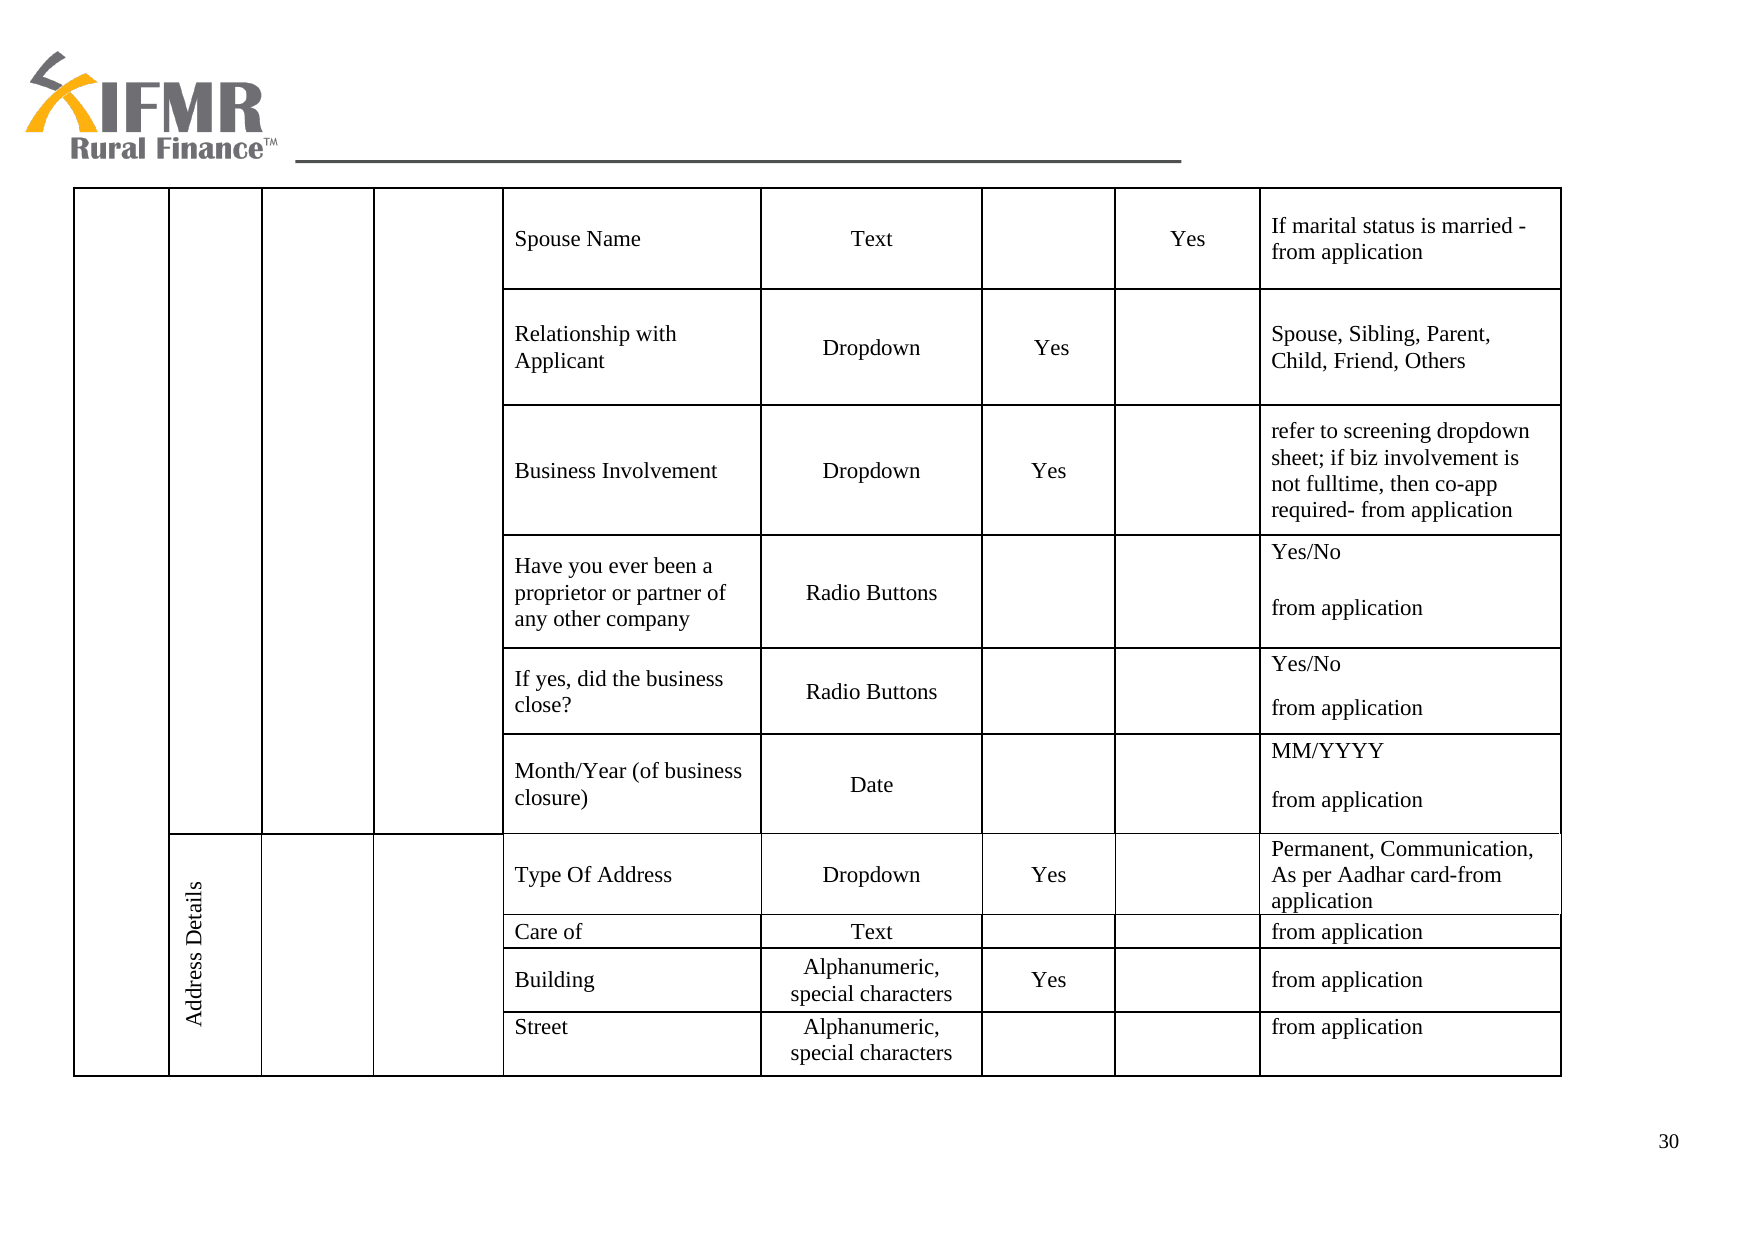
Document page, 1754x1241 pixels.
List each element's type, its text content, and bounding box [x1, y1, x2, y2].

table_cell [1116, 536, 1259, 647]
table_cell [1116, 834, 1259, 914]
table_cell Yes [983, 290, 1114, 404]
table_cell Text [762, 189, 981, 288]
table_cell [983, 536, 1114, 647]
table_cell Radio Buttons [762, 536, 981, 647]
table_cell If yes, did the business close? [504, 649, 760, 733]
table_cell Date [762, 735, 981, 833]
table_cell Street [504, 1013, 760, 1075]
table_cell Dropdown [762, 290, 981, 404]
table_cell Alphanumeric, special characters [762, 1013, 981, 1075]
table_cell MM/YYYY [1261, 735, 1560, 764]
table_cell Have you ever been a proprietor or partner of any other company [504, 536, 760, 647]
table_cell Spouse Name [504, 189, 760, 288]
table_cell Business Involvement [504, 406, 760, 534]
table_cell from application [1261, 678, 1560, 733]
table_cell If marital status is married -from application [1261, 189, 1560, 288]
table_cell Alphanumeric, special characters [762, 949, 981, 1011]
table_cell from application [1261, 1013, 1560, 1075]
table_cell [1116, 1013, 1259, 1075]
table_cell Care of [504, 915, 760, 947]
table_cell Month/Year (of business closure) [504, 735, 760, 833]
table_cell [983, 1013, 1114, 1075]
table_cell Yes [983, 406, 1114, 534]
table_cell Yes [983, 949, 1114, 1011]
table_cell Text [762, 915, 981, 947]
table_cell Radio Buttons [762, 649, 981, 733]
table_cell [1116, 915, 1259, 947]
table_cell from application [1261, 914, 1560, 947]
table_cell [374, 835, 503, 1075]
table_cell [983, 915, 1114, 947]
table_cell [1116, 735, 1259, 833]
table_cell Building [504, 949, 760, 1011]
table_cell Dropdown [762, 406, 981, 534]
table_cell Address Details [170, 835, 261, 1075]
table_cell Type Of Address [504, 834, 761, 914]
table_cell [983, 735, 1114, 833]
table_cell from application [1261, 949, 1560, 1011]
table_cell Yes [983, 834, 1115, 914]
table_cell Dropdown [762, 834, 982, 914]
table_cell from application [1261, 765, 1560, 833]
table_cell [1116, 649, 1259, 733]
table_cell Yes [1116, 189, 1259, 288]
table_cell [1116, 290, 1259, 404]
table_cell from application [1261, 566, 1560, 647]
picture [18, 45, 284, 166]
table_cell Relationship with Applicant [504, 290, 760, 404]
table_cell Yes/No [1261, 649, 1560, 678]
table_cell refer to screening dropdown sheet; if biz involvement is not fulltime, then co-app required- from application [1261, 406, 1560, 534]
table_cell [1116, 406, 1259, 534]
table_cell [983, 189, 1114, 288]
table_cell [262, 835, 373, 1075]
table_cell [983, 649, 1114, 733]
table_cell [1116, 949, 1259, 1011]
table_cell Yes/No [1261, 536, 1560, 566]
table_cell Permanent, Communication, As per Aadhar card-from application [1260, 833, 1561, 914]
table_cell Spouse, Sibling, Parent, Child, Friend, Others [1261, 290, 1560, 404]
